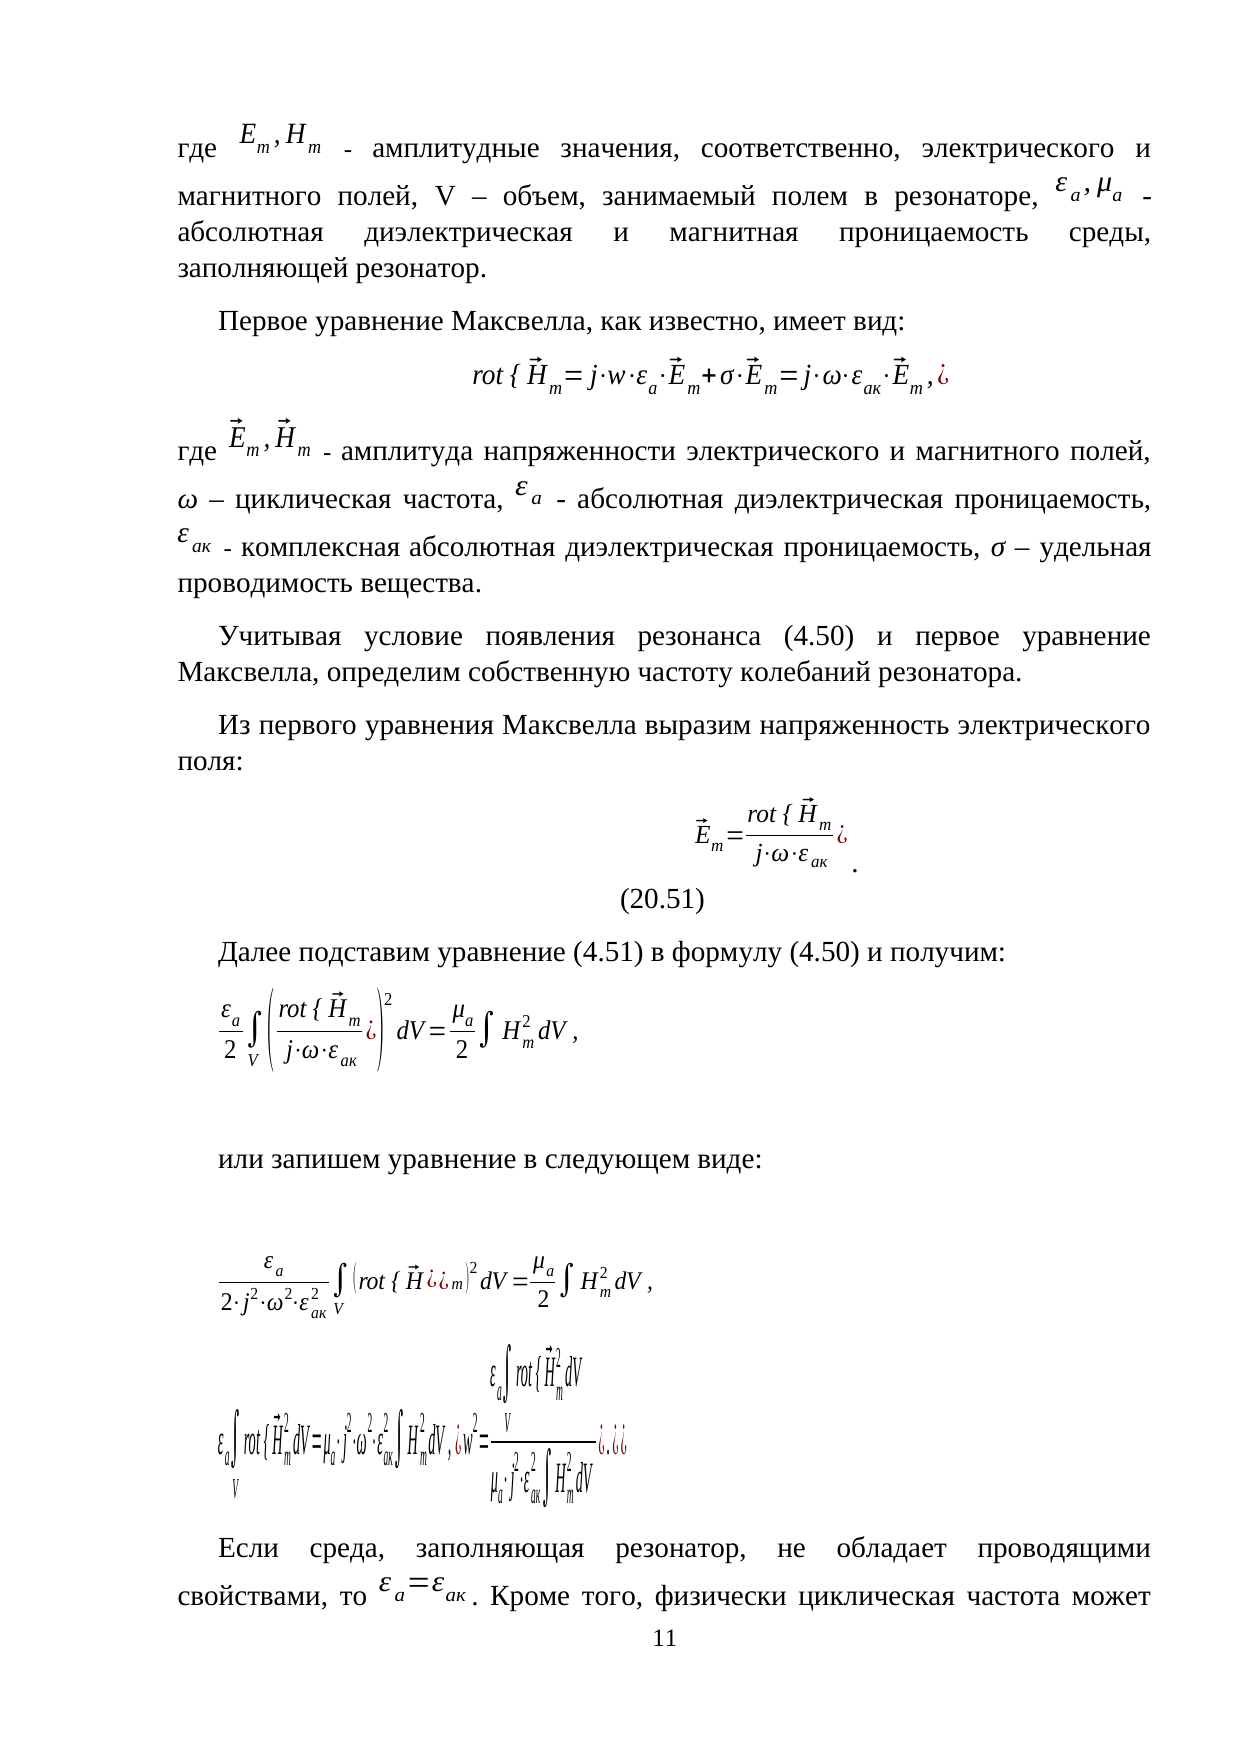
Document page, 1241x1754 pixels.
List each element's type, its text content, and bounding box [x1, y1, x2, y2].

text . (20.51) [620, 796, 1152, 915]
text где - амплитудные значения, соответственно, электрического и магнитного полей, V – объем, занимаемый полем в резонаторе, - абсолютная диэлектрическая и магнитная проницаемость среды, заполняющей резонатор. [177, 118, 1152, 284]
text где - амплитуда напряженности электрического и магнитного полей, ω – циклическая частота, - абсолютная диэлектрическая проницаемость, - комплексная абсолютная диэлектрическая проницаемость, σ – удельная проводимость вещества. [177, 417, 1152, 598]
text или запишем уравнение в следующем виде: [177, 1141, 1152, 1174]
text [177, 1530, 1152, 1611]
text Из первого уравнения Максвелла выразим напряженность электрического поля: [177, 707, 1152, 776]
text Далее подставим уравнение (4.51) в формулу (4.50) и получим: [177, 934, 1152, 967]
text Первое уравнение Максвелла, как известно, имеет вид: [177, 303, 1152, 336]
text Учитывая условие появления резонанса (4.50) и первое уравнение Максвелла, определим собственную частоту колебаний резонатора. [177, 618, 1152, 687]
